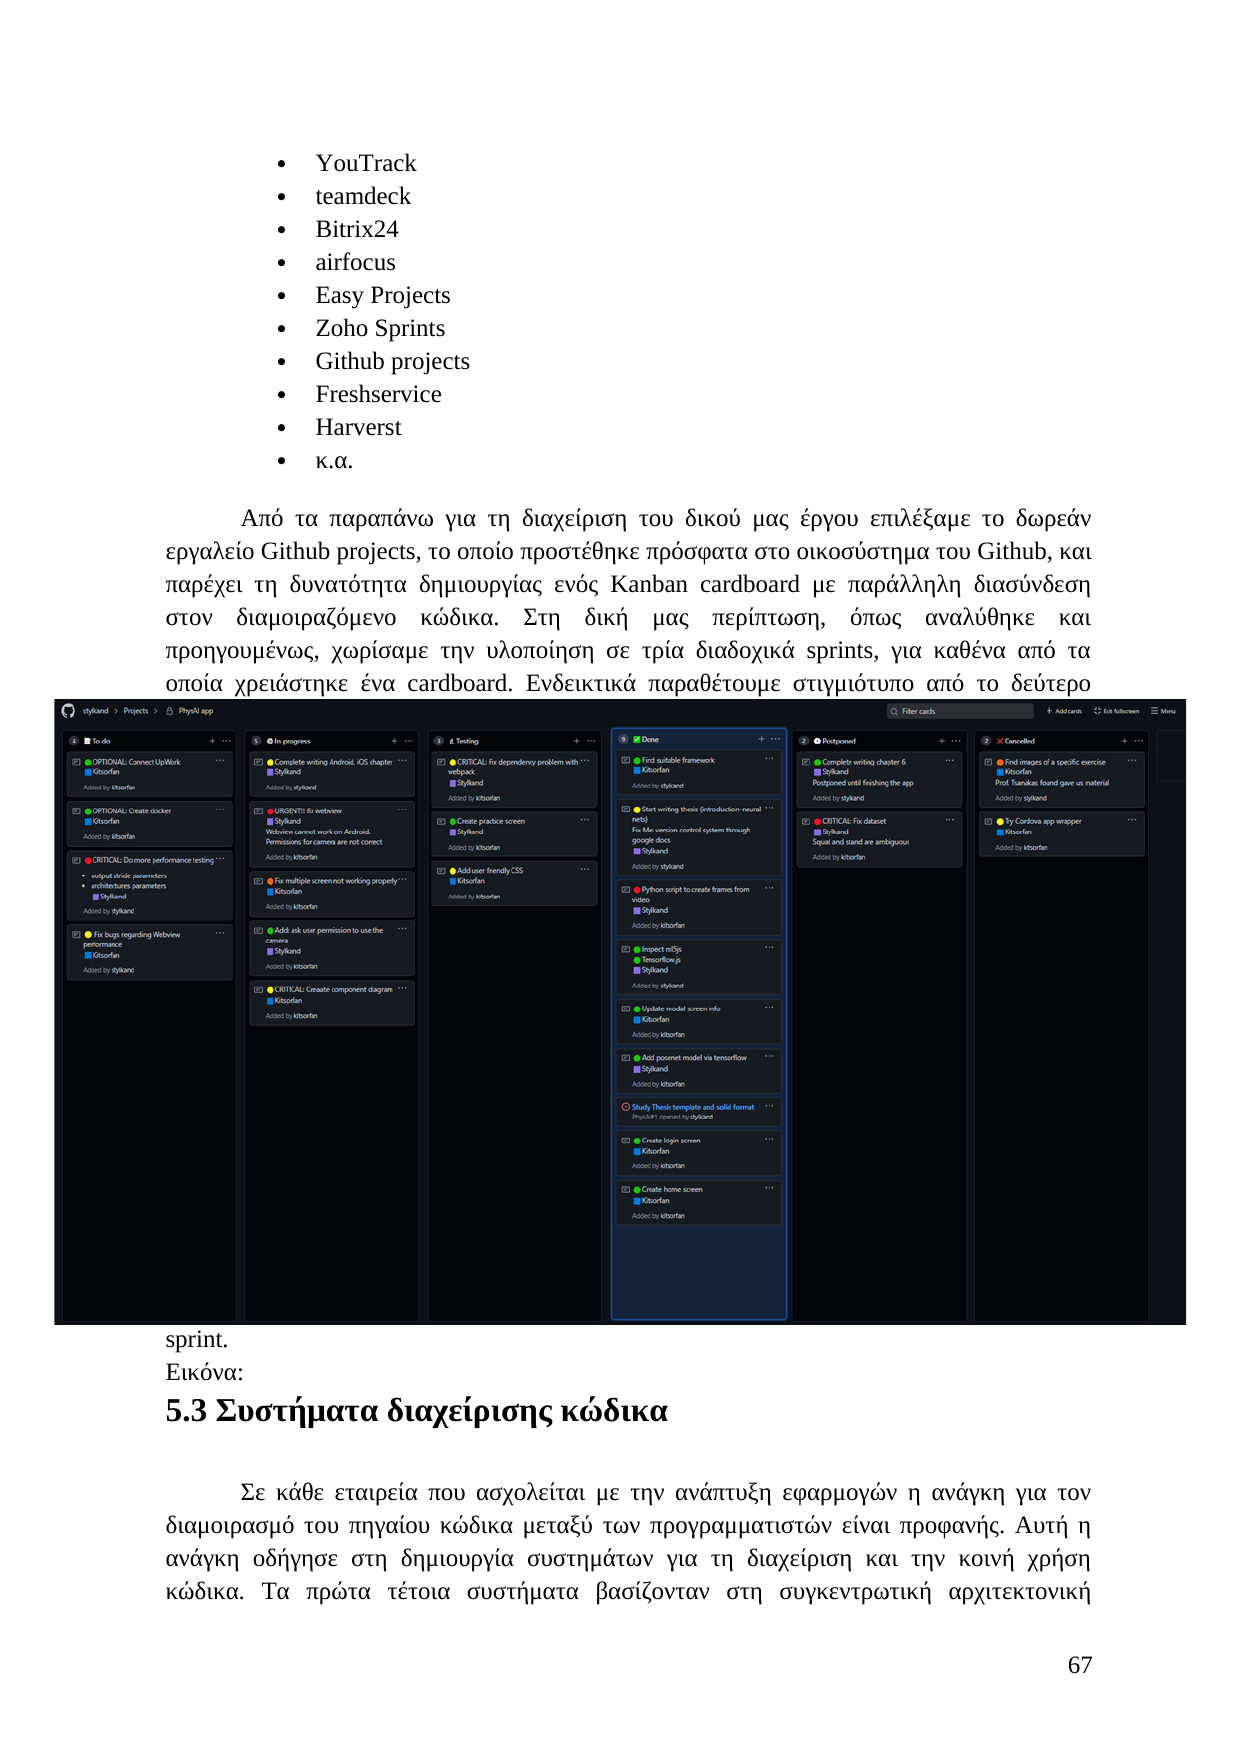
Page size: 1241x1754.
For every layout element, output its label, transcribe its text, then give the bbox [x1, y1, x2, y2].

subtitle 5.3 Συστήματα διαχείρισης κώδικα [165, 1390, 1092, 1429]
list Freshservice [278, 379, 1092, 408]
list Zoho Sprints [278, 313, 1092, 342]
text Εικόνα: [165, 1357, 1092, 1386]
list Bitrix24 [278, 214, 1092, 242]
text Από τα παραπάνω για τη διαχείριση του δικού μας έργου επιλέξαμε το δωρεάν εργαλείο Github projects, το οποίο προστέθηκε πρόσφατα στο οικοσύστημα του Github, και παρέχει τη δυνατότητα δημιουργίας ενός Kanban cardboard με παράλληλη διασύνδεση στον διαμοιραζόμενο κώδικα. Στη δική μας περίπτωση, όπως αναλύθηκε και προηγουμένως, χωρίσαμε την υλοποίηση σε τρία διαδοχικά sprints, για καθένα από τα οποία χρειάστηκε ένα cardboard. Ενδεικτικά παραθέτουμε στιγμιότυπο από το δεύτερο sprint. [165, 503, 1092, 699]
list airfocus [278, 247, 1092, 276]
list Github projects [278, 346, 1092, 374]
list Harverst [278, 412, 1092, 441]
list teamdeck [278, 181, 1092, 209]
list YouTrack [278, 148, 1092, 176]
list κ.α. [278, 445, 1092, 474]
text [165, 1477, 1092, 1604]
list Easy Projects [278, 280, 1092, 308]
picture [54, 699, 1187, 1325]
